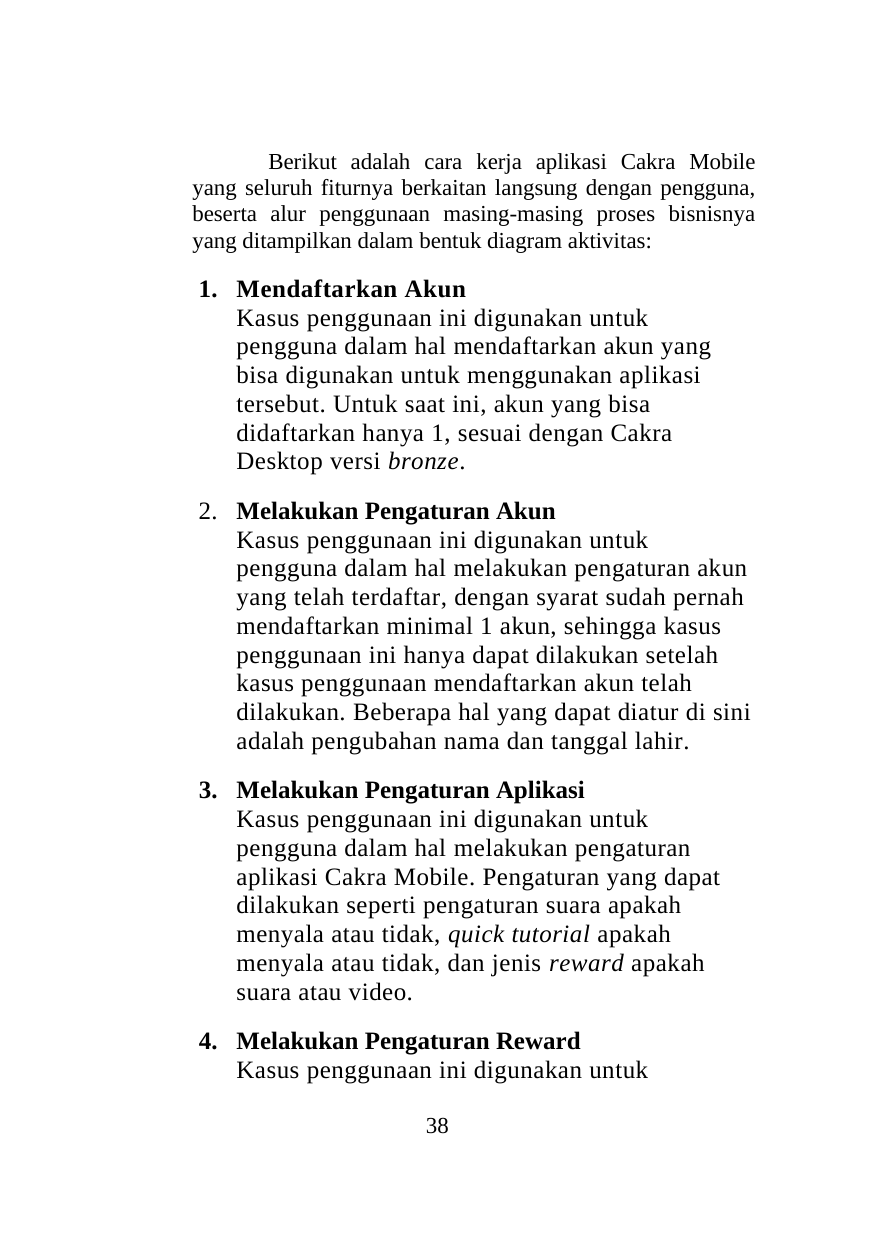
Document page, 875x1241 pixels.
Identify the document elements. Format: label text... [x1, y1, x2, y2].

subtitle Mendaftarkan Akun Kasus penggunaan ini digunakan untuk pengguna dalam hal mendaftarkan akun yang bisa digunakan untuk menggunakan aplikasi tersebut. Untuk saat ini, akun yang bisa didaftarkan hanya 1, sesuai dengan Cakra Desktop versi bronze. [217, 274, 756, 475]
list Berikut adalah cara kerja aplikasi Cakra Mobile yang seluruh fiturnya berkaitan langsung dengan pengguna, beserta alur penggunaan masing-masing proses bisnisnya yang ditampilkan dalam bentuk diagram aktivitas: [192, 148, 756, 253]
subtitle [217, 1026, 756, 1084]
subtitle Melakukan Pengaturan Aplikasi Kasus penggunaan ini digunakan untuk pengguna dalam hal melakukan pengaturan aplikasi Cakra Mobile. Pengaturan yang dapat dilakukan seperti pengaturan suara apakah menyala atau tidak, quick tutorial apakah menyala atau tidak, dan jenis reward apakah suara atau video. [217, 776, 756, 1006]
subtitle Melakukan Pengaturan Akun Kasus penggunaan ini digunakan untuk pengguna dalam hal melakukan pengaturan akun yang telah terdaftar, dengan syarat sudah pernah mendaftarkan minimal 1 akun, sehingga kasus penggunaan ini hanya dapat dilakukan setelah kasus penggunaan mendaftarkan akun telah dilakukan. Beberapa hal yang dapat diatur di sini adalah pengubahan nama dan tanggal lahir. [217, 496, 756, 755]
